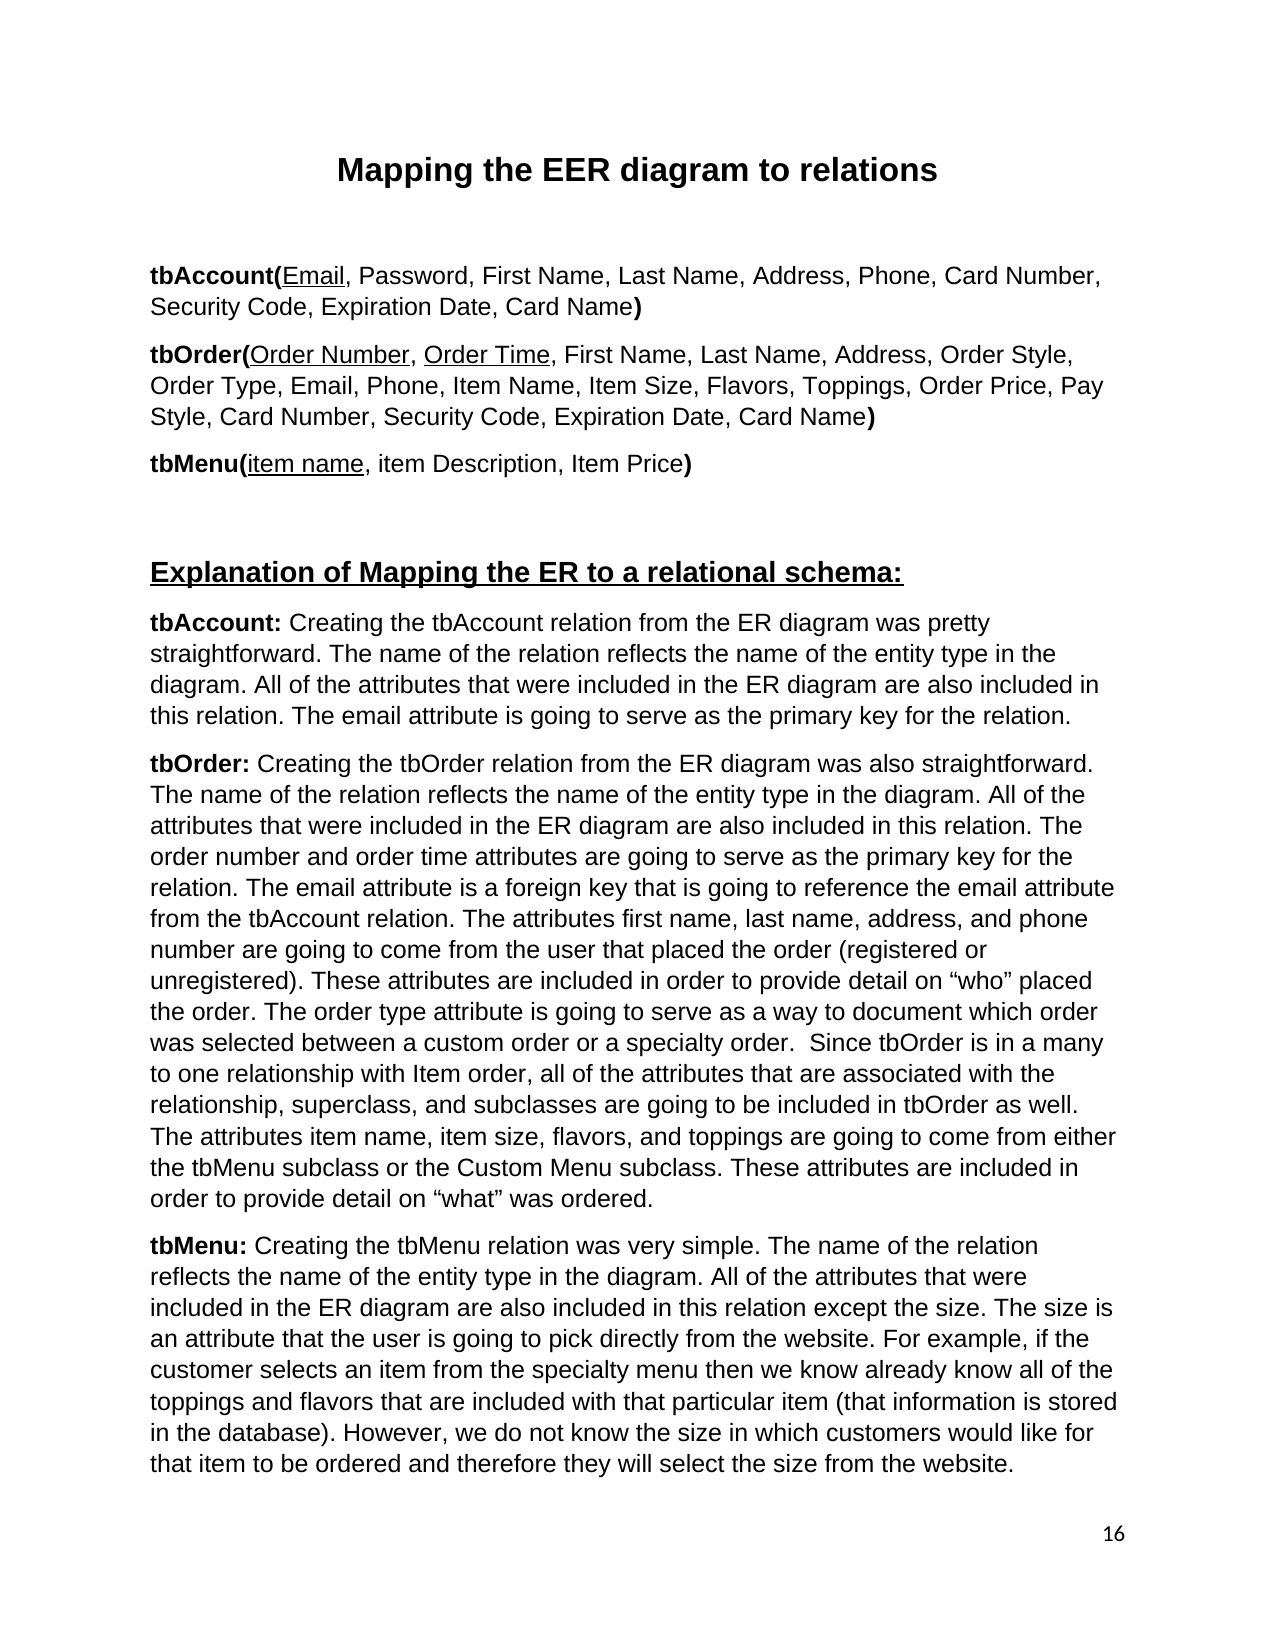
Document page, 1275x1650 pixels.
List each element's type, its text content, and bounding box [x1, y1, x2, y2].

text tbMenu: Creating the tbMenu relation was very simple. The name of the relation reflects the name of the entity type in the diagram. All of the attributes that were included in the ER diagram are also included in this relation except the size. The size is an attribute that the user is going to pick directly from the website. For example, if the customer selects an item from the specialty menu then we know already know all of the toppings and flavors that are included with that particular item (that information is stored in the database). However, we do not know the size in which customers would like for that item to be ordered and therefore they will select the size from the website. [150, 1231, 1125, 1477]
text tbOrder: Creating the tbOrder relation from the ER diagram was also straightforward. The name of the relation reflects the name of the entity type in the diagram. All of the attributes that were included in the ER diagram are also included in this relation. The order number and order time attributes are going to serve as the primary key for the relation. The email attribute is a foreign key that is going to reference the email attribute from the tbAccount relation. The attributes first name, last name, address, and phone number are going to come from the user that placed the order (registered or unregistered). These attributes are included in order to provide detail on “who” placed the order. The order type attribute is going to serve as a way to document which order was selected between a custom order or a specialty order. Since tbOrder is in a many to one relationship with Item order, all of the attributes that are associated with the relationship, superclass, and subclasses are going to be included in tbOrder as well. The attributes item name, item size, flavors, and toppings are going to come from either the tbMenu subclass or the Custom Menu subclass. These attributes are included in order to provide detail on “what” was ordered. [150, 749, 1125, 1212]
text tbMenu(item name, item Description, Item Price) [150, 449, 1125, 478]
text tbOrder(Order Number, Order Time, First Name, Last Name, Address, Order Style, Order Type, Email, Phone, Item Name, Item Size, Flavors, Toppings, Order Price, Pay Style, Card Number, Security Code, Expiration Date, Card Name) [150, 340, 1125, 431]
text Mapping the EER diagram to relations [150, 150, 1125, 188]
text tbAccount(Email, Password, First Name, Last Name, Address, Phone, Card Number, Security Code, Expiration Date, Card Name) [150, 261, 1125, 321]
text tbAccount: Creating the tbAccount relation from the ER diagram was pretty straightforward. The name of the relation reflects the name of the entity type in the diagram. All of the attributes that were included in the ER diagram are also included in this relation. The email attribute is going to serve as the primary key for the relation. [150, 608, 1125, 730]
text Explanation of Mapping the ER to a relational schema: [150, 555, 1125, 589]
